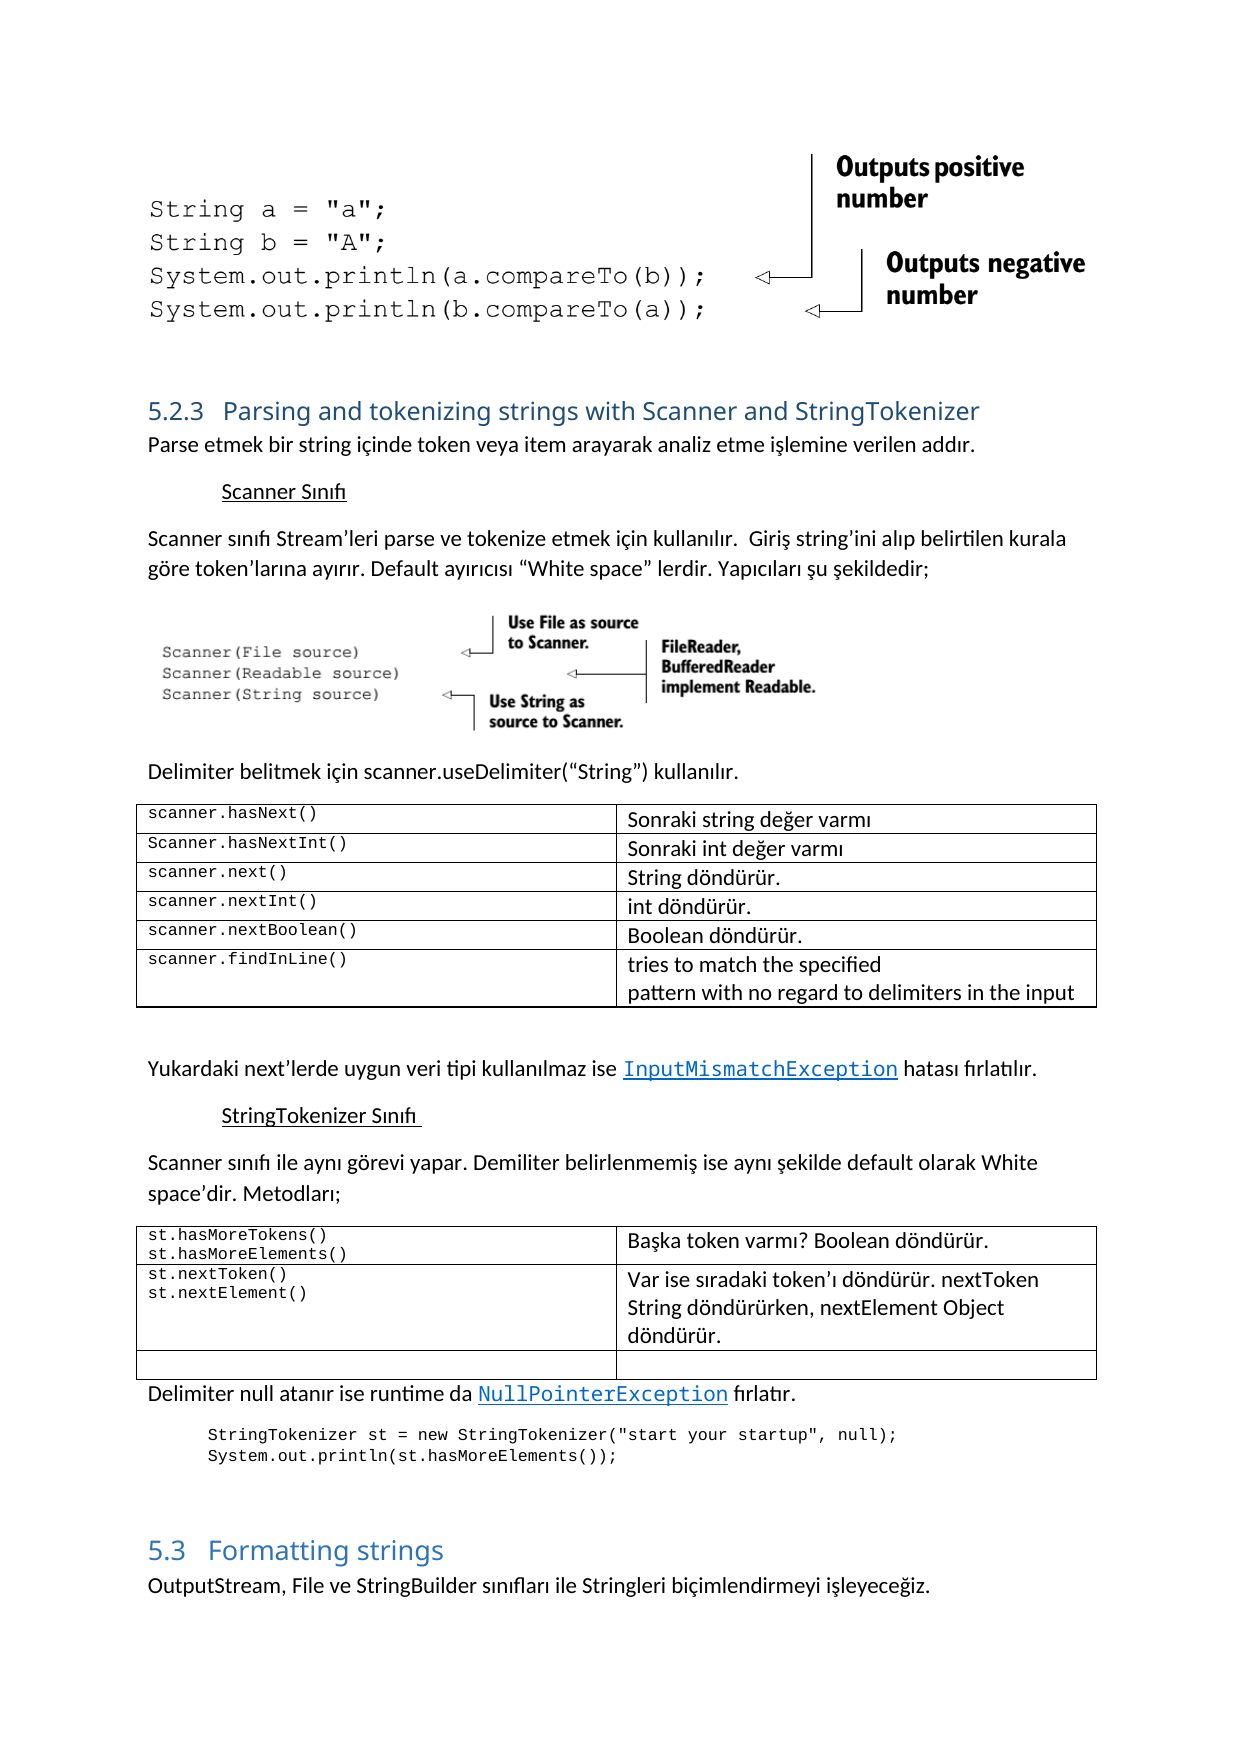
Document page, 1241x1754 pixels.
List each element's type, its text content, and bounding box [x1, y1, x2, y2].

table_cell Sonraki int değer varmı [617, 834, 1096, 862]
table_cell String döndürür. [617, 863, 1096, 891]
text Delimiter belitmek için scanner.useDelimiter(“String”) kullanılır. [148, 757, 1093, 785]
text Delimiter null atanır ise runtime da NullPointerException fırlatır. [148, 1380, 1093, 1408]
text Yukardaki next’lerde uygun veri tipi kullanılmaz ise InputMismatchException hatası fırlatılır. [148, 1054, 1093, 1083]
table_header Başka token varmı? Boolean döndürür. [617, 1227, 1096, 1264]
picture [147, 147, 1093, 328]
text Scanner sınıfı Stream’leri parse ve tokenize etmek için kullanılır. Giriş string’ini alıp belirtilen kurala göre token’larına ayırır. Default ayırıcısı “White space” lerdir. Yapıcıları şu şekildedir; [148, 524, 1093, 582]
text StringTokenizer Sınıfı [148, 1102, 1093, 1130]
text Parse etmek bir string içinde token veya item arayarak analiz etme işlemine verilen addır. [148, 430, 1093, 458]
text Scanner Sınıfı [148, 477, 1093, 505]
text OutputStream, File ve StringBuilder sınıfları ile Stringleri biçimlendirmeyi işleyeceğiz. [148, 1571, 1093, 1599]
table_cell scanner.next() [137, 863, 616, 891]
table_cell Var ise sıradaki token’ı döndürür. nextToken String döndürürken, nextElement Object döndürür. [617, 1265, 1096, 1349]
table_cell Boolean döndürür. [617, 921, 1096, 949]
table_cell [617, 1351, 1096, 1378]
table_header Sonraki string değer varmı [617, 805, 1096, 833]
table_cell scanner.nextBoolean() [137, 921, 616, 949]
table_cell scanner.nextInt() [137, 892, 616, 920]
subtitle Parsing and tokenizing strings with Scanner and StringTokenizer [148, 393, 1093, 427]
table_cell scanner.findInLine() [137, 950, 616, 1006]
picture [147, 600, 819, 739]
subtitle Formatting strings [148, 1531, 1093, 1568]
table_cell int döndürür. [617, 892, 1096, 920]
table_header st.hasMoreTokens() st.hasMoreElements() [137, 1227, 616, 1264]
table_cell tries to match the specified pattern with no regard to delimiters in the input [617, 950, 1096, 1006]
text Scanner sınıfı ile aynı görevi yapar. Demiliter belirlenmemiş ise aynı şekilde default olarak White space’dir. Metodları; [148, 1148, 1093, 1207]
table_header scanner.hasNext() [137, 805, 616, 833]
table_cell Scanner.hasNextInt() [137, 834, 616, 862]
table_cell st.nextToken() st.nextElement() [137, 1265, 616, 1349]
text StringTokenizer st = new StringTokenizer("start your startup", null); System.out.println(st.hasMoreElements()); [208, 1427, 1093, 1466]
table_cell [137, 1351, 616, 1378]
